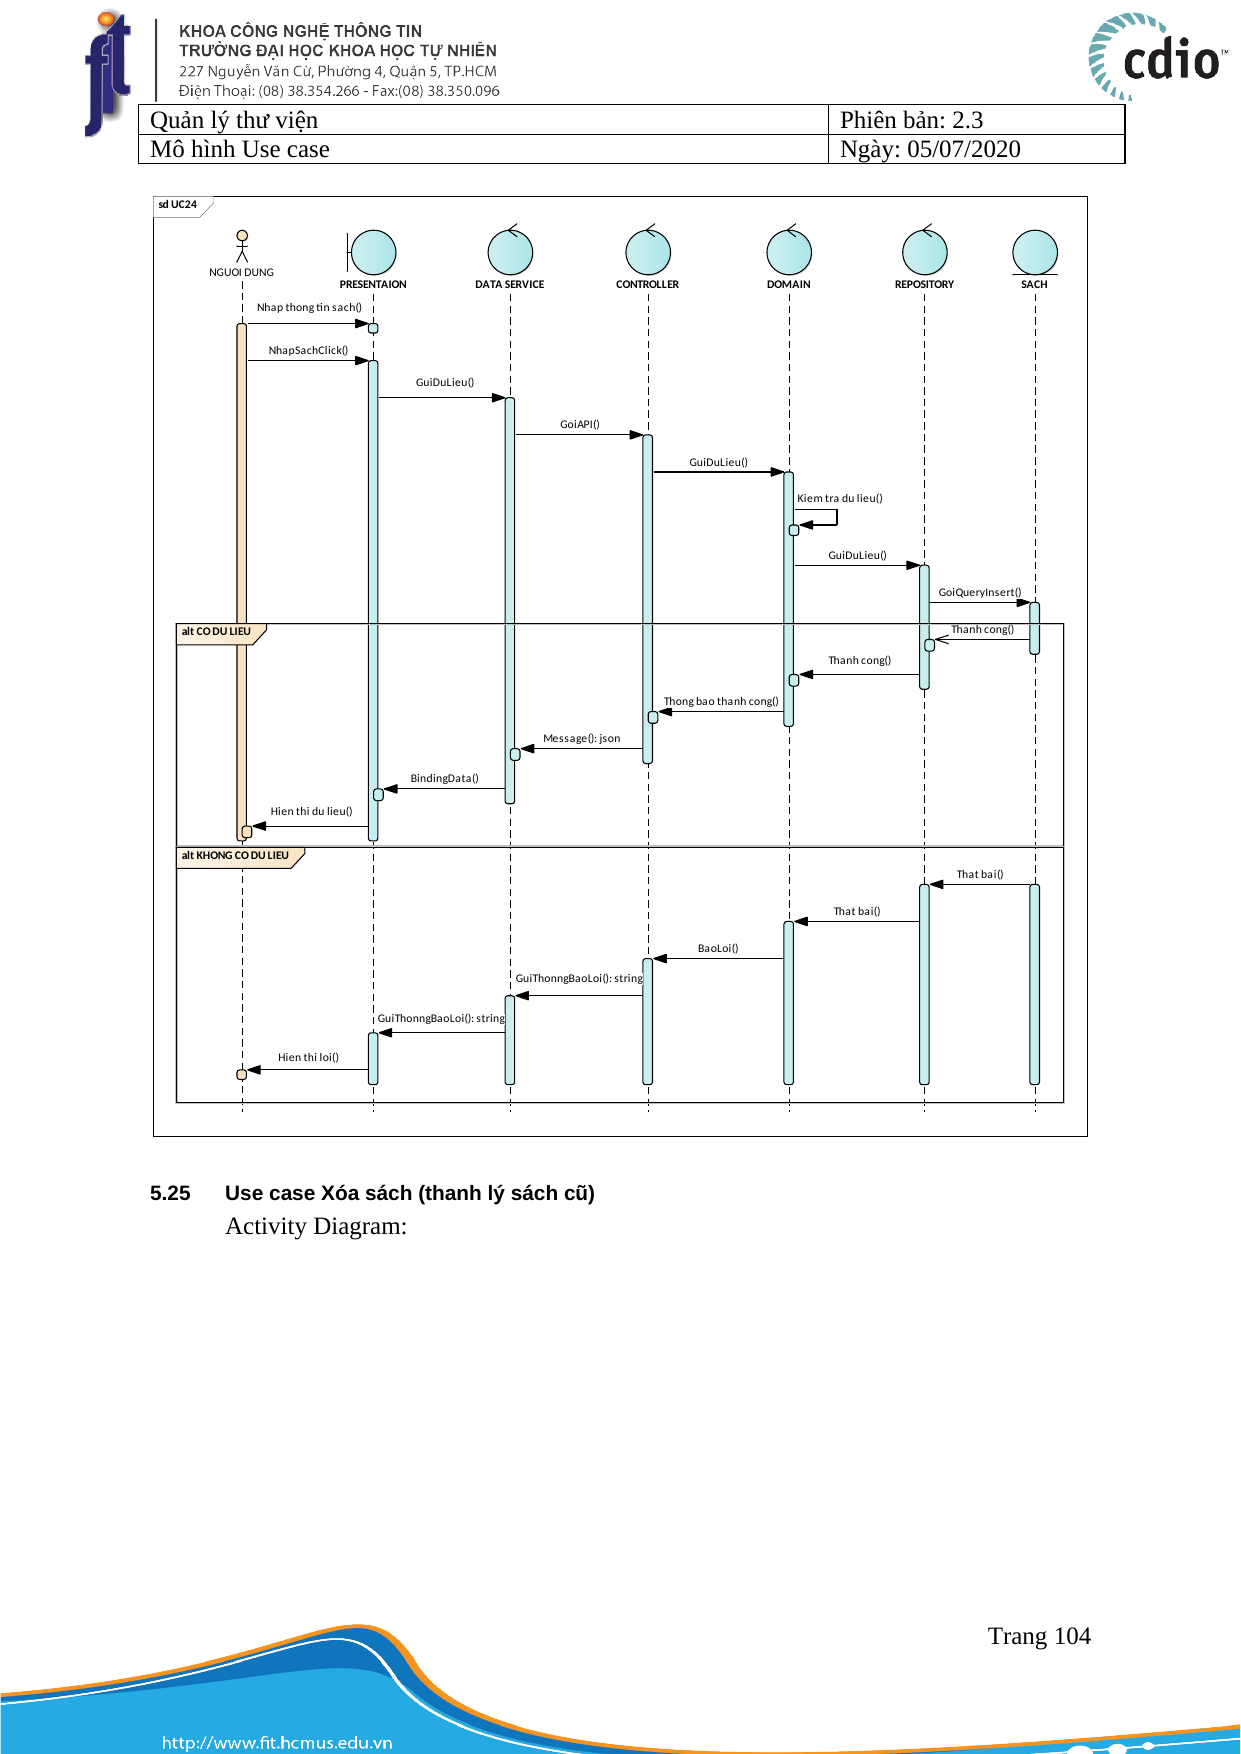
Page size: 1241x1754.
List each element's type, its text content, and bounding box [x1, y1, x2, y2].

picture [139, 105, 828, 134]
picture [139, 135, 828, 161]
picture [61, 1, 1241, 161]
picture [829, 105, 1124, 134]
picture [829, 135, 1124, 161]
picture [0, 1621, 1241, 1754]
subtitle Use case Xóa sách (thanh lý sách cũ) [150, 1180, 1090, 1205]
text Activity Diagram: [225, 1211, 1090, 1240]
